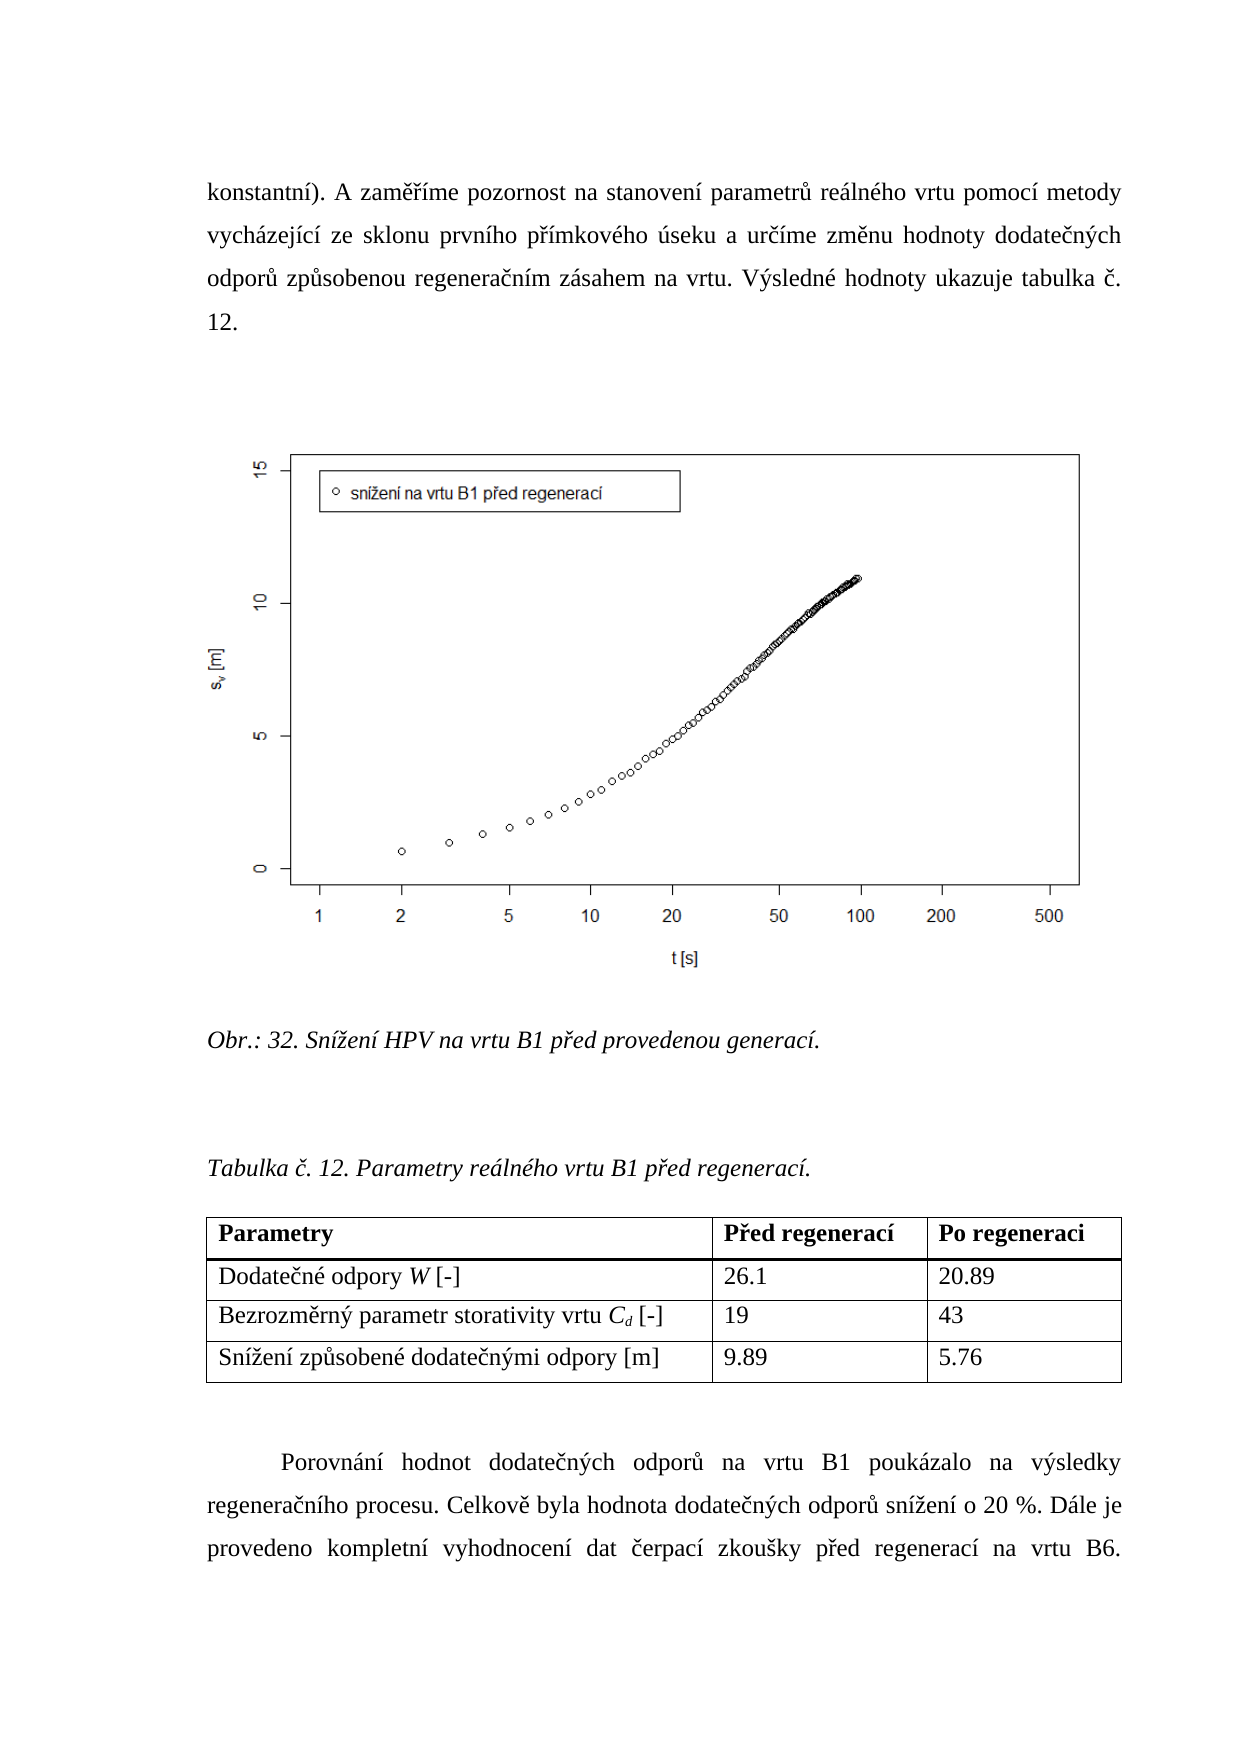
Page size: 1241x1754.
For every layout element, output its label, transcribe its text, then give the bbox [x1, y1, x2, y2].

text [207, 177, 1122, 335]
picture [206, 370, 1123, 990]
text Tabulka č. 12. Parametry reálného vrtu B1 před regenerací. [207, 1153, 1122, 1182]
table_cell 5.76 [928, 1342, 1121, 1382]
table_cell 26.1 [713, 1261, 927, 1299]
table_cell Bezrozměrný parametr storativity vrtu Cd [-] [207, 1301, 712, 1341]
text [207, 1447, 1122, 1562]
table_cell 9.89 [713, 1342, 927, 1382]
table_cell Dodatečné odpory W [-] [207, 1261, 712, 1299]
table_header Před regenerací [713, 1218, 927, 1258]
table_cell Snížení způsobené dodatečnými odpory [m] [207, 1342, 712, 1382]
table_header Po regeneraci [928, 1218, 1121, 1258]
table_cell 43 [928, 1301, 1121, 1341]
table_cell 20.89 [928, 1261, 1121, 1299]
table_header Parametry [207, 1218, 712, 1258]
table_cell 19 [713, 1301, 927, 1341]
text Obr.: 32. Snížení HPV na vrtu B1 před provedenou generací. [207, 1025, 1122, 1054]
